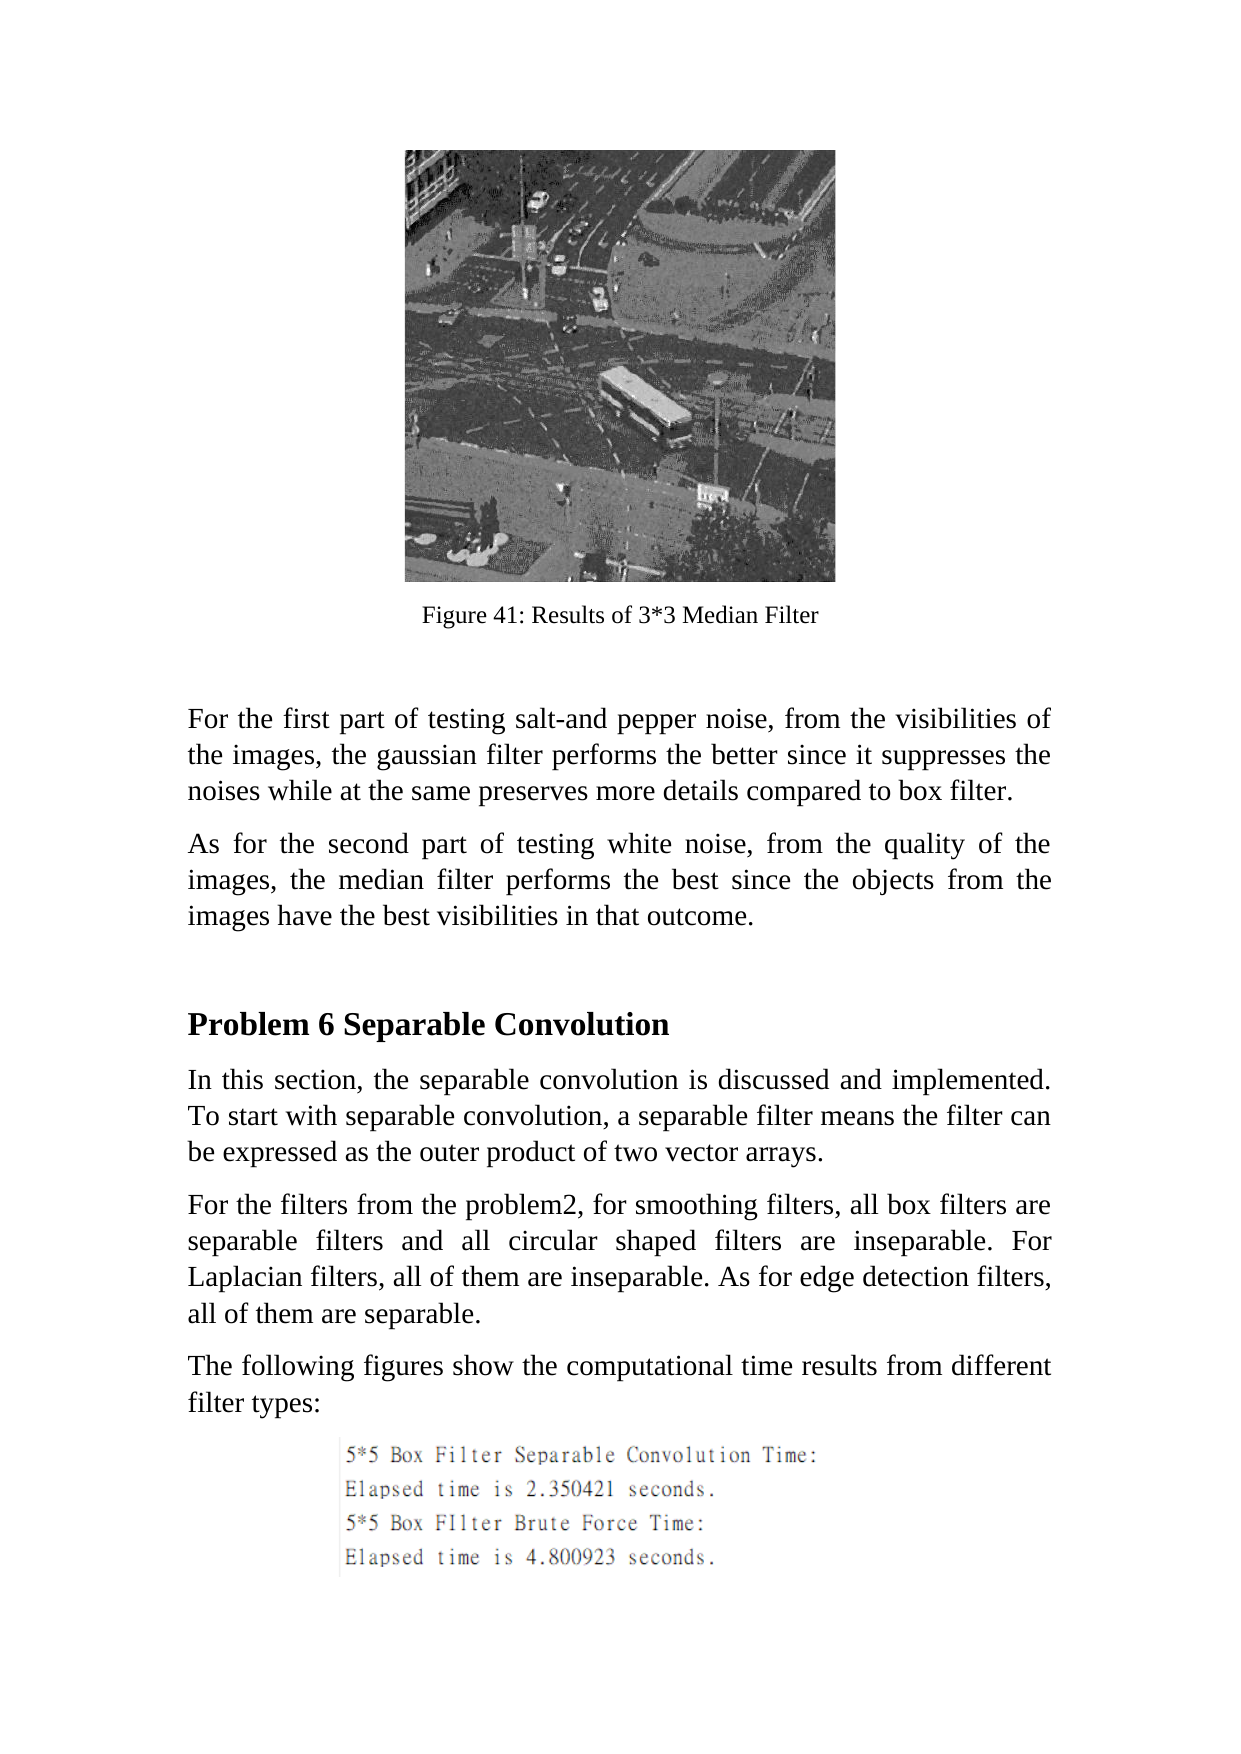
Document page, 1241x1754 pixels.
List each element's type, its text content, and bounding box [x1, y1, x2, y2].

text As for the second part of testing white noise, from the quality of the images, the median filter performs the best since the objects from the images have the best visibilities in that outcome. [187, 826, 1053, 932]
text Problem 6 Separable Convolution [187, 1004, 1053, 1042]
text For the filters from the problem2, for smoothing filters, all box filters are separable filters and all circular shaped filters are inseparable. For Laplacian filters, all of them are inseparable. As for edge detection filters, all of them are separable. [187, 1187, 1053, 1329]
text In this section, the separable convolution is discussed and implemented. To start with separable convolution, a separable filter means the filter can be expressed as the outer product of two vector arrays. [187, 1062, 1053, 1168]
picture [338, 1437, 902, 1577]
text The following figures show the computational time results from different filter types: [187, 1348, 1053, 1418]
picture [404, 150, 836, 582]
text Figure 41: Results of 3*3 Median Filter [187, 601, 1053, 629]
text For the first part of testing salt-and pepper noise, from the visibilities of the images, the gaussian filter performs the better since it suppresses the noises while at the same preserves more details compared to box filter. [187, 701, 1053, 807]
